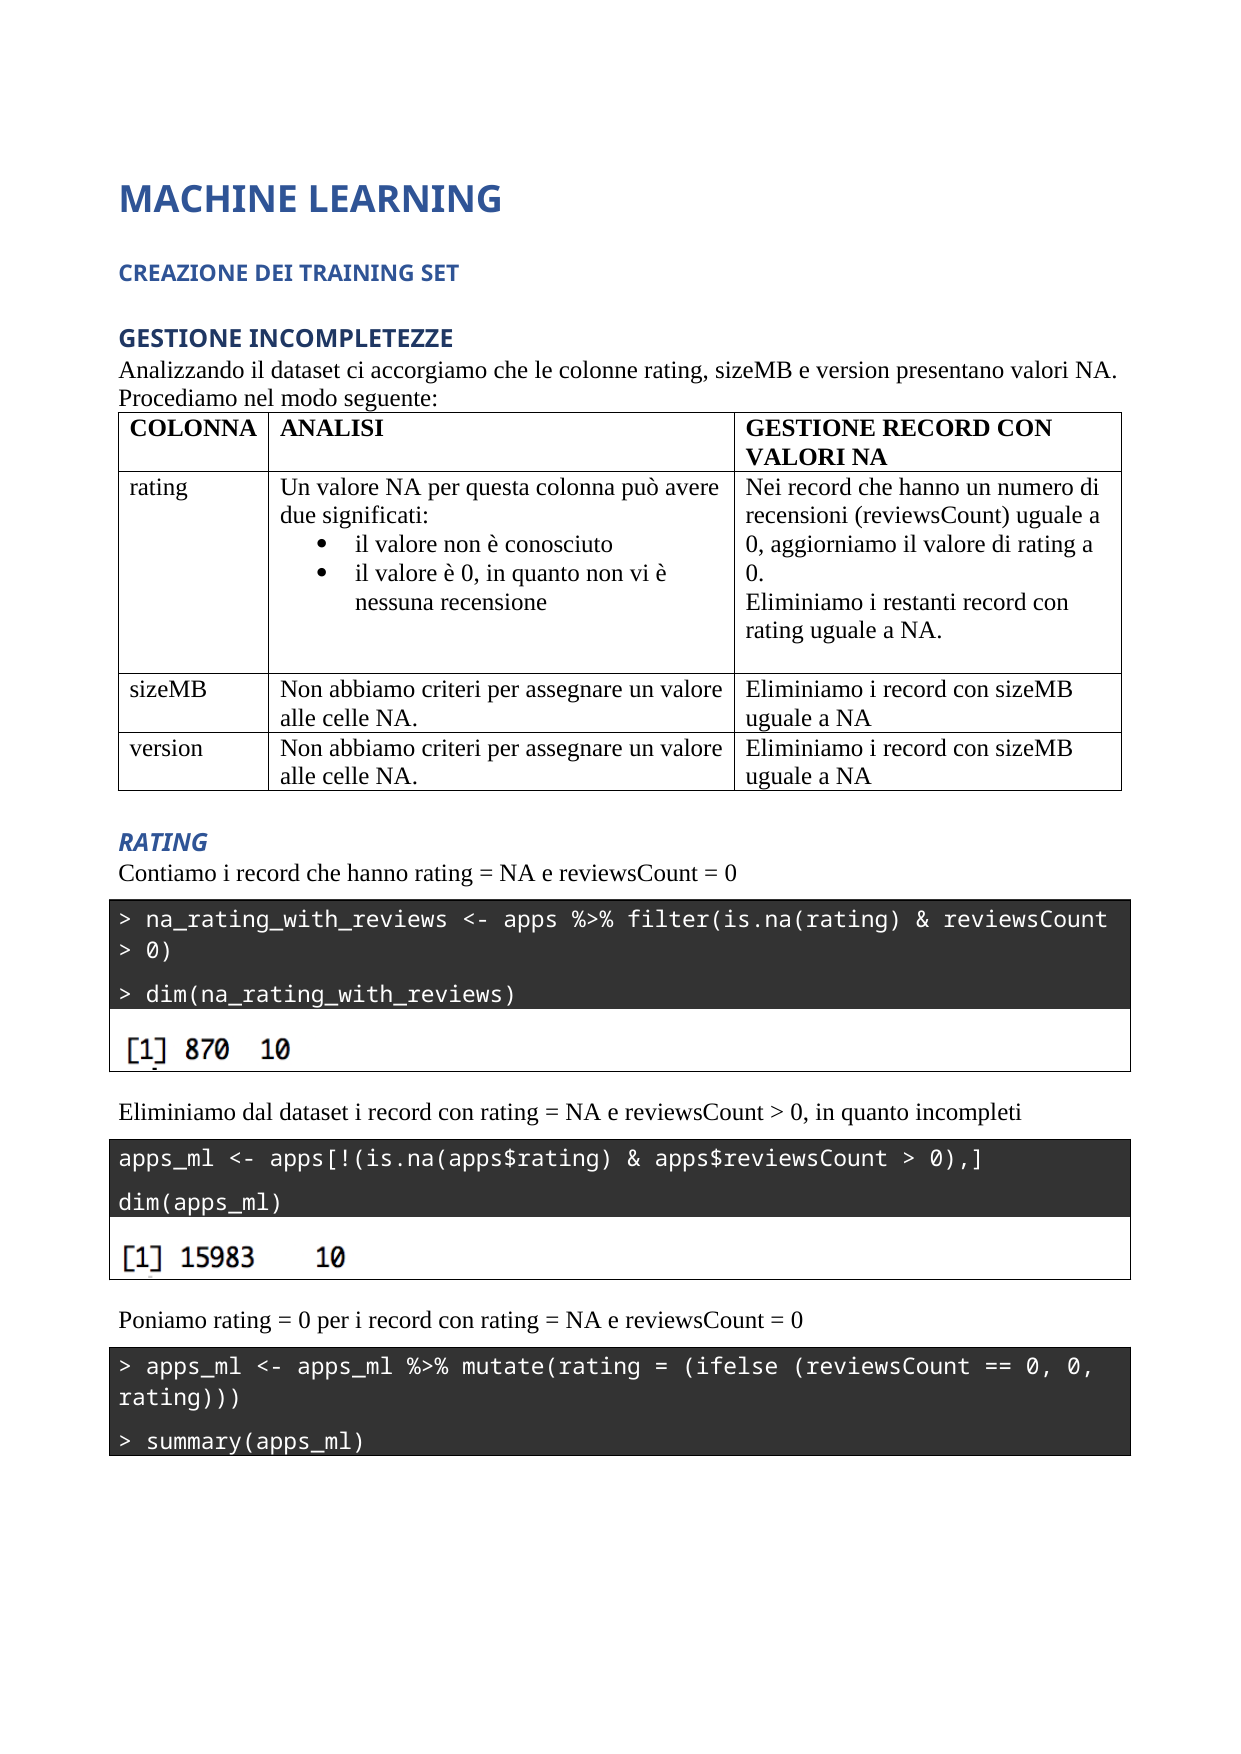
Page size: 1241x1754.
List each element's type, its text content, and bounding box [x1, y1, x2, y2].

table_cell version [119, 733, 268, 790]
table_header GESTIONE RECORD CON VALORI NA [735, 413, 1121, 471]
subtitle RATING [118, 824, 1122, 858]
table_header ANALISI [269, 413, 734, 471]
text dim(apps_ml) [110, 1182, 1130, 1217]
text > summary(apps_ml) [110, 1422, 1130, 1455]
table_cell Non abbiamo criteri per assegnare un valore alle celle NA. [269, 674, 734, 732]
text > apps_ml <- apps_ml %>% mutate(rating = (ifelse (reviewsCount == 0, 0, rating))) [110, 1348, 1130, 1412]
table_cell Non abbiamo criteri per assegnare un valore alle celle NA. [269, 733, 734, 790]
table_cell Un valore NA per questa colonna può avere due significati: il valore non è conosciuto il valore è 0, in quanto non vi è nessuna recensione [269, 472, 734, 673]
text > na_rating_with_reviews <- apps %>% filter(is.na(rating) & reviewsCount > 0) [110, 901, 1130, 965]
picture [118, 1241, 360, 1278]
text Eliminiamo dal dataset i record con rating = NA e reviewsCount > 0, in quanto incompleti [118, 1097, 1122, 1126]
text Procediamo nel modo seguente: [118, 383, 1122, 412]
subtitle CREAZIONE DEI TRAINING SET [118, 257, 1122, 288]
picture [118, 1033, 317, 1070]
table_cell rating [119, 472, 268, 673]
subtitle GESTIONE INCOMPLETEZZE [118, 321, 1122, 355]
text Poniamo rating = 0 per i record con rating = NA e reviewsCount = 0 [118, 1305, 1122, 1334]
text > dim(na_rating_with_reviews) [110, 974, 1130, 1009]
text apps_ml <- apps[!(is.na(apps$rating) & apps$reviewsCount > 0),] [110, 1140, 1130, 1173]
subtitle MACHINE LEARNING [118, 173, 1122, 224]
table_cell Eliminiamo i record con sizeMB uguale a NA [735, 733, 1121, 790]
table_header COLONNA [119, 413, 268, 471]
table_cell sizeMB [119, 674, 268, 732]
table_cell Nei record che hanno un numero di recensioni (reviewsCount) uguale a 0, aggiorniamo il valore di rating a 0. Eliminiamo i restanti record con rating uguale a NA. [735, 472, 1121, 673]
text Analizzando il dataset ci accorgiamo che le colonne rating, sizeMB e version presentano valori NA. [118, 355, 1122, 383]
text Contiamo i record che hanno rating = NA e reviewsCount = 0 [118, 858, 1122, 887]
table_cell Eliminiamo i record con sizeMB uguale a NA [735, 674, 1121, 732]
